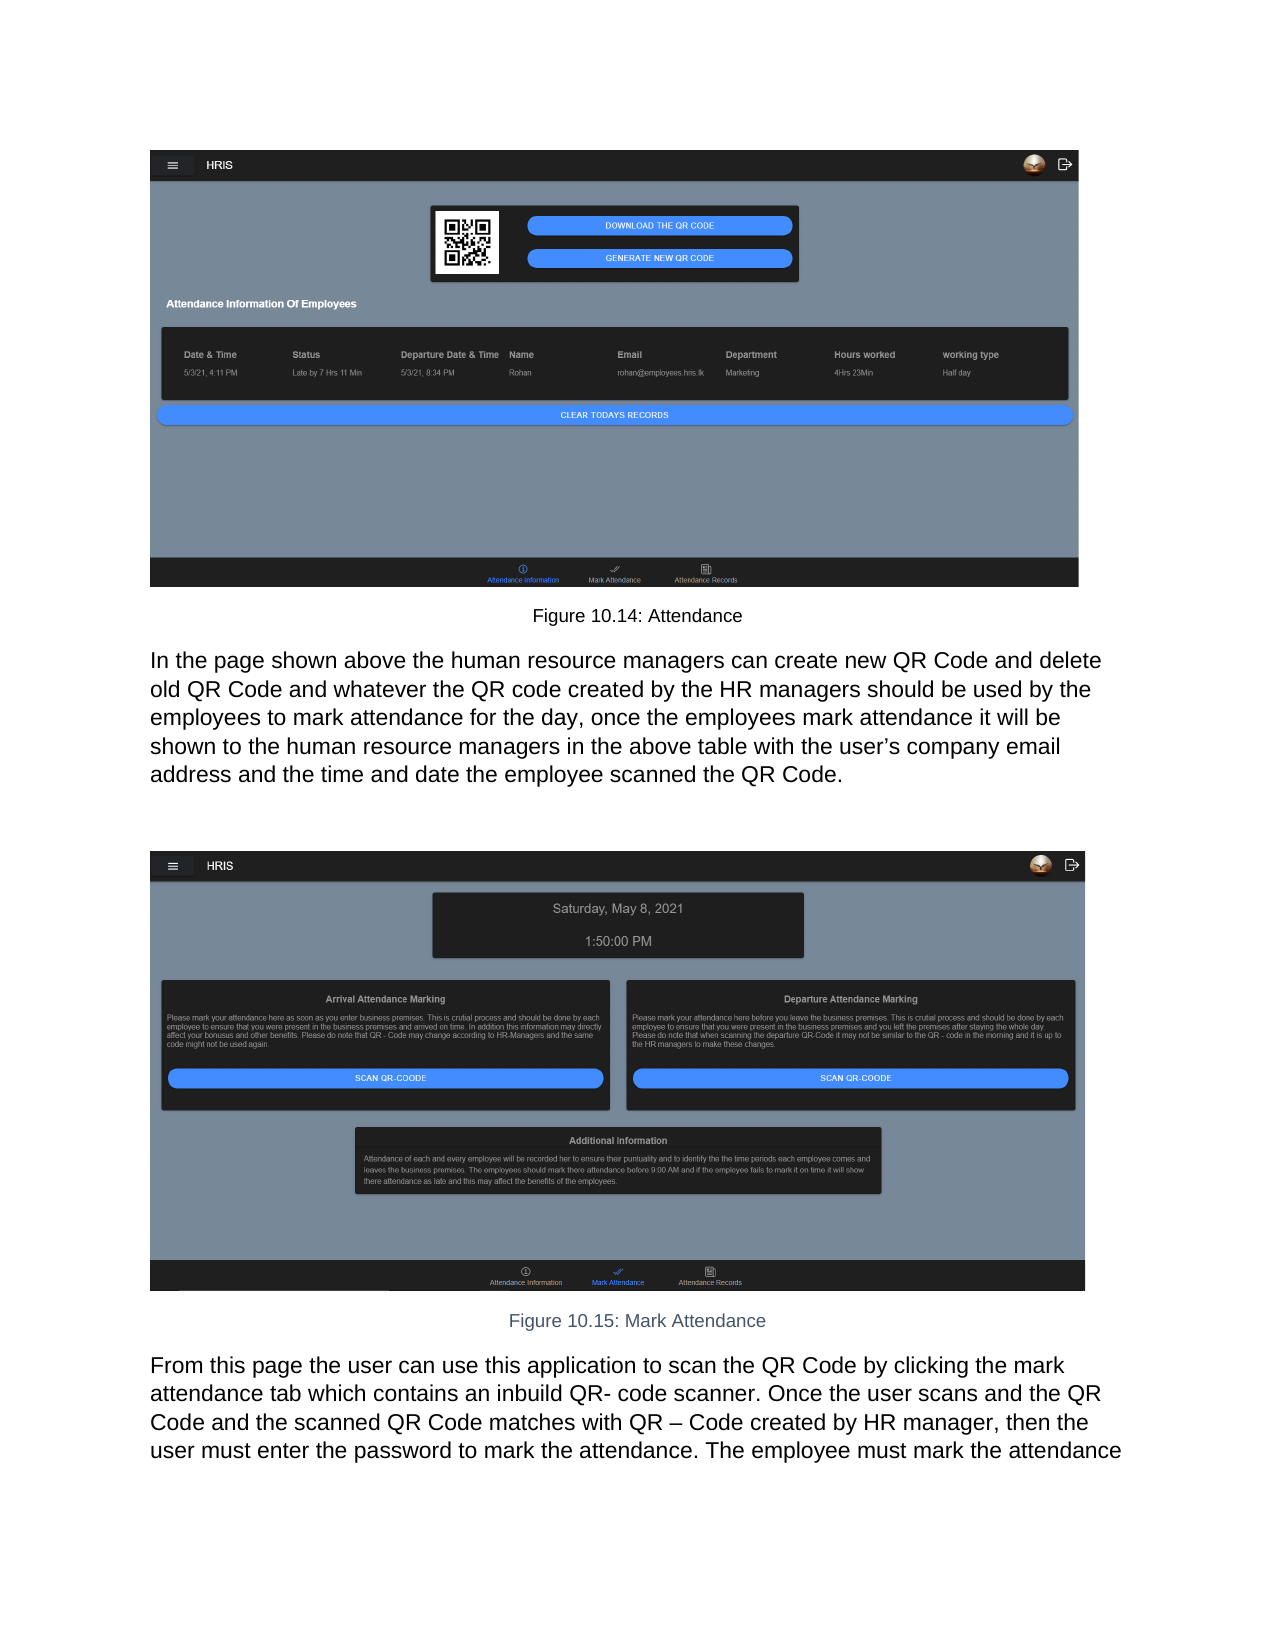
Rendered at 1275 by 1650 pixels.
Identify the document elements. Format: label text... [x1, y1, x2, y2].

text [150, 1352, 1125, 1464]
picture [150, 150, 1079, 587]
text Figure 10.15: Mark Attendance [150, 1309, 1125, 1331]
text In the page shown above the human resource managers can create new QR Code and delete old QR Code and whatever the QR code created by the HR managers should be used by the employees to mark attendance for the day, once the employees mark attendance it will be shown to the human resource managers in the above table with the user’s company email address and the time and date the employee scanned the QR Code. [150, 647, 1125, 788]
picture [150, 851, 1085, 1291]
text Figure 10.14: Attendance [150, 605, 1125, 627]
